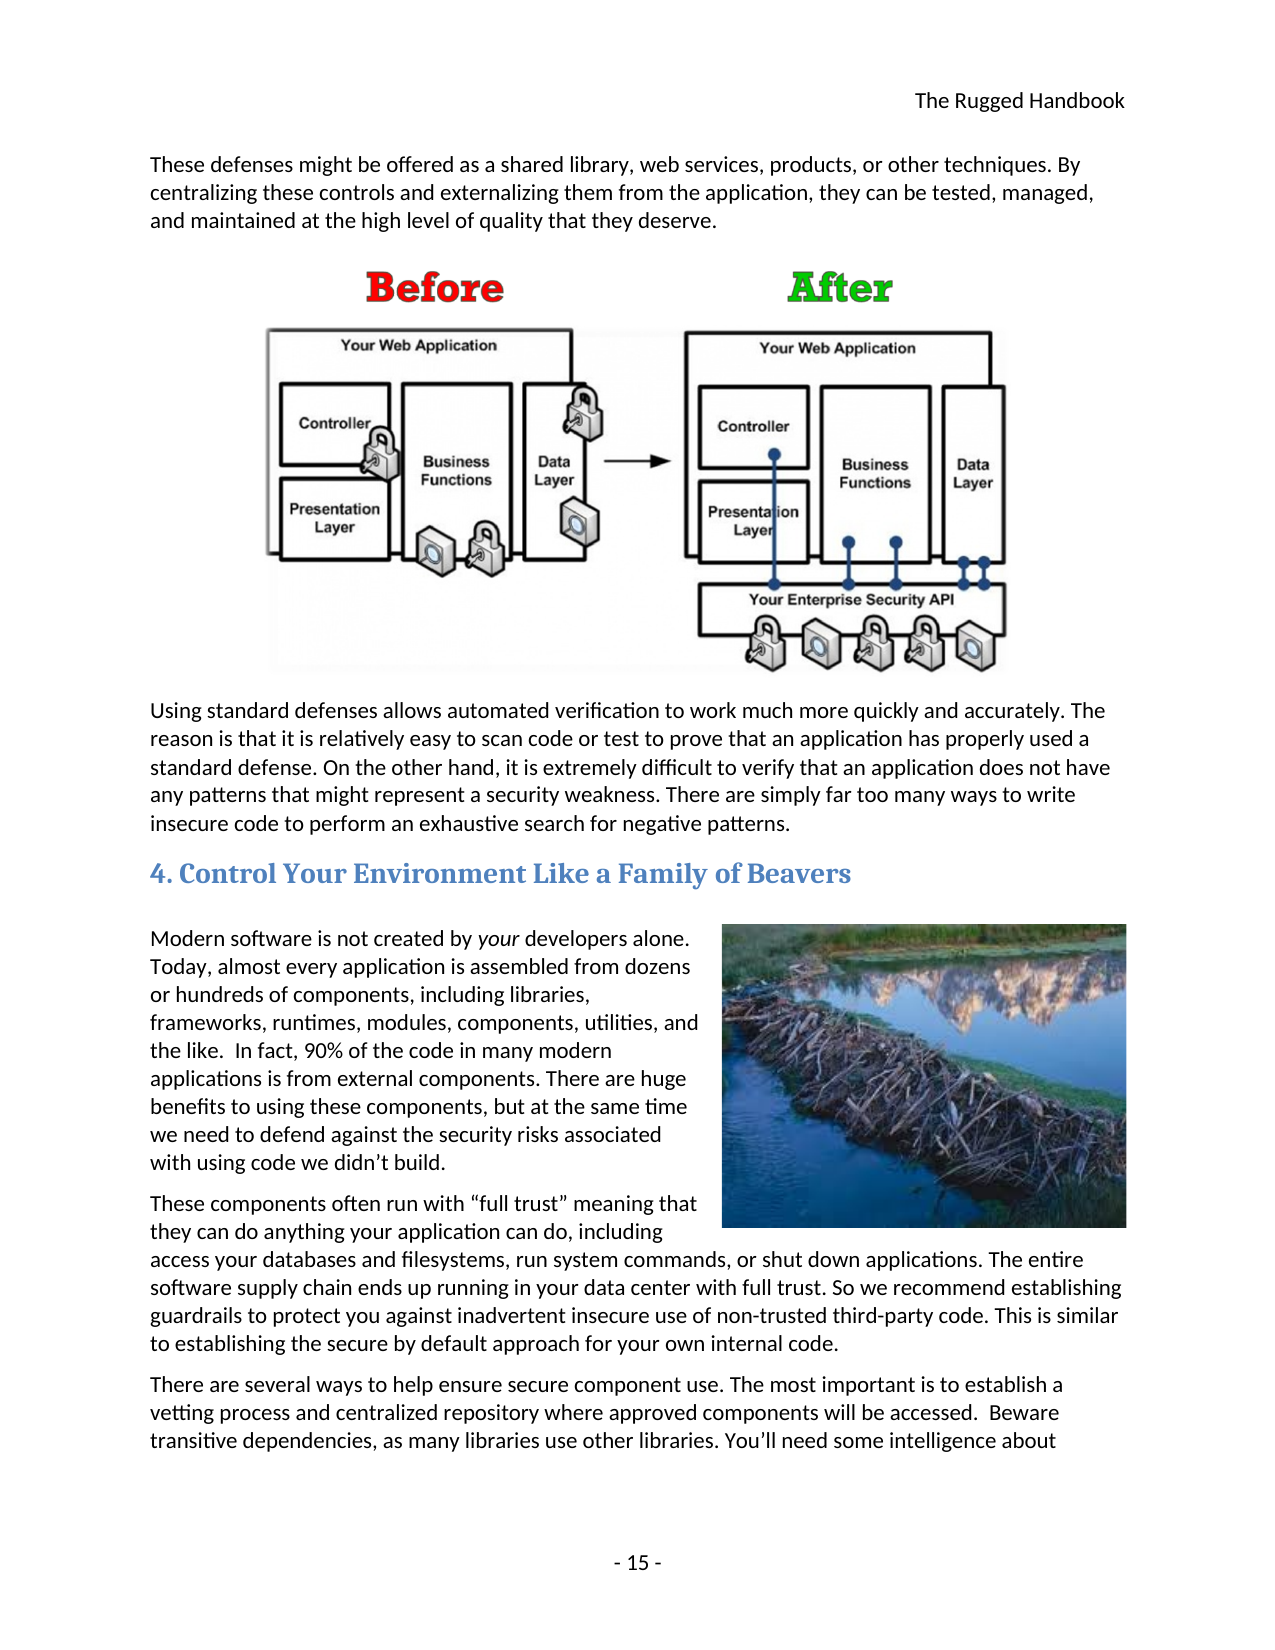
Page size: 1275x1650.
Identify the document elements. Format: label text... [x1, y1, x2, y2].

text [150, 1370, 1125, 1454]
picture [258, 246, 1018, 684]
picture [721, 924, 1127, 1228]
text These defenses might be offered as a shared library, web services, products, or other techniques. By centralizing these controls and externalizing them from the application, they can be tested, managed, and maintained at the high level of quality that they deserve. [150, 150, 1125, 234]
text Using standard defenses allows automated verification to work much more quickly and accurately. The reason is that it is relatively easy to scan code or test to prove that an application has properly used a standard defense. On the other hand, it is extremely difficult to verify that an application does not have any patterns that might represent a security weakness. There are simply far too many ways to write insecure code to perform an exhaustive search for negative patterns. [150, 697, 1125, 837]
text These components often run with “full trust” meaning that they can do anything your application can do, including access your databases and filesystems, run system commands, or shut down applications. The entire software supply chain ends up running in your data center with full trust. So we recommend establishing guardrails to protect you against inadvertent insecure use of non-trusted third-party code. This is similar to establishing the secure by default approach for your own internal code. [150, 1189, 1125, 1357]
subtitle 4. Control Your Environment Like a Family of Beavers [150, 857, 1125, 891]
text Modern software is not created by your developers alone. Today, almost every application is assembled from dozens or hundreds of components, including libraries, frameworks, runtimes, modules, components, utilities, and the like. In fact, 90% of the code in many modern applications is from external components. There are huge benefits to using these components, but at the same time we need to defend against the security risks associated with using code we didn’t build. [150, 924, 721, 1177]
